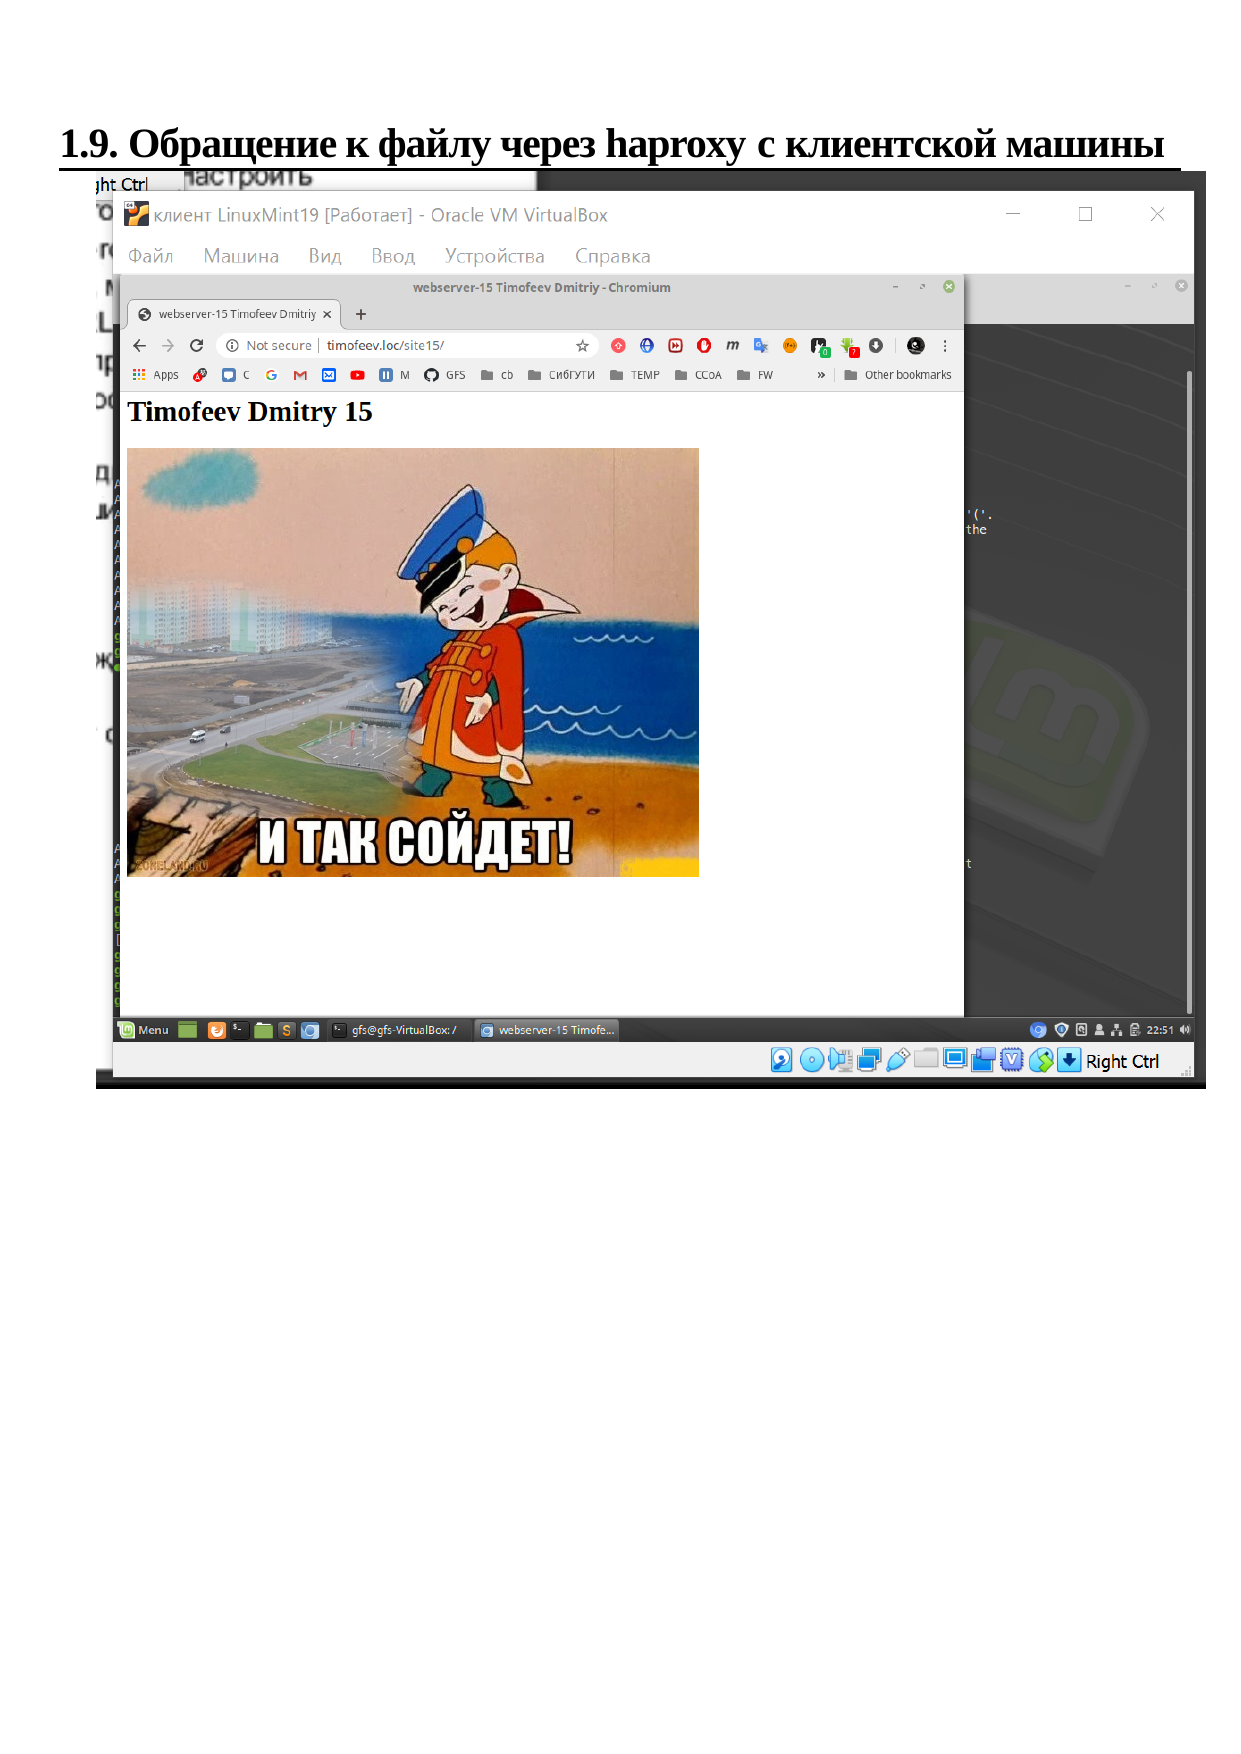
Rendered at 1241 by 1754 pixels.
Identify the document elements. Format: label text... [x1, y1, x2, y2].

text Обращение к файлу через haproxy c клиентской машины [59, 118, 1181, 168]
picture [96, 171, 1206, 1089]
